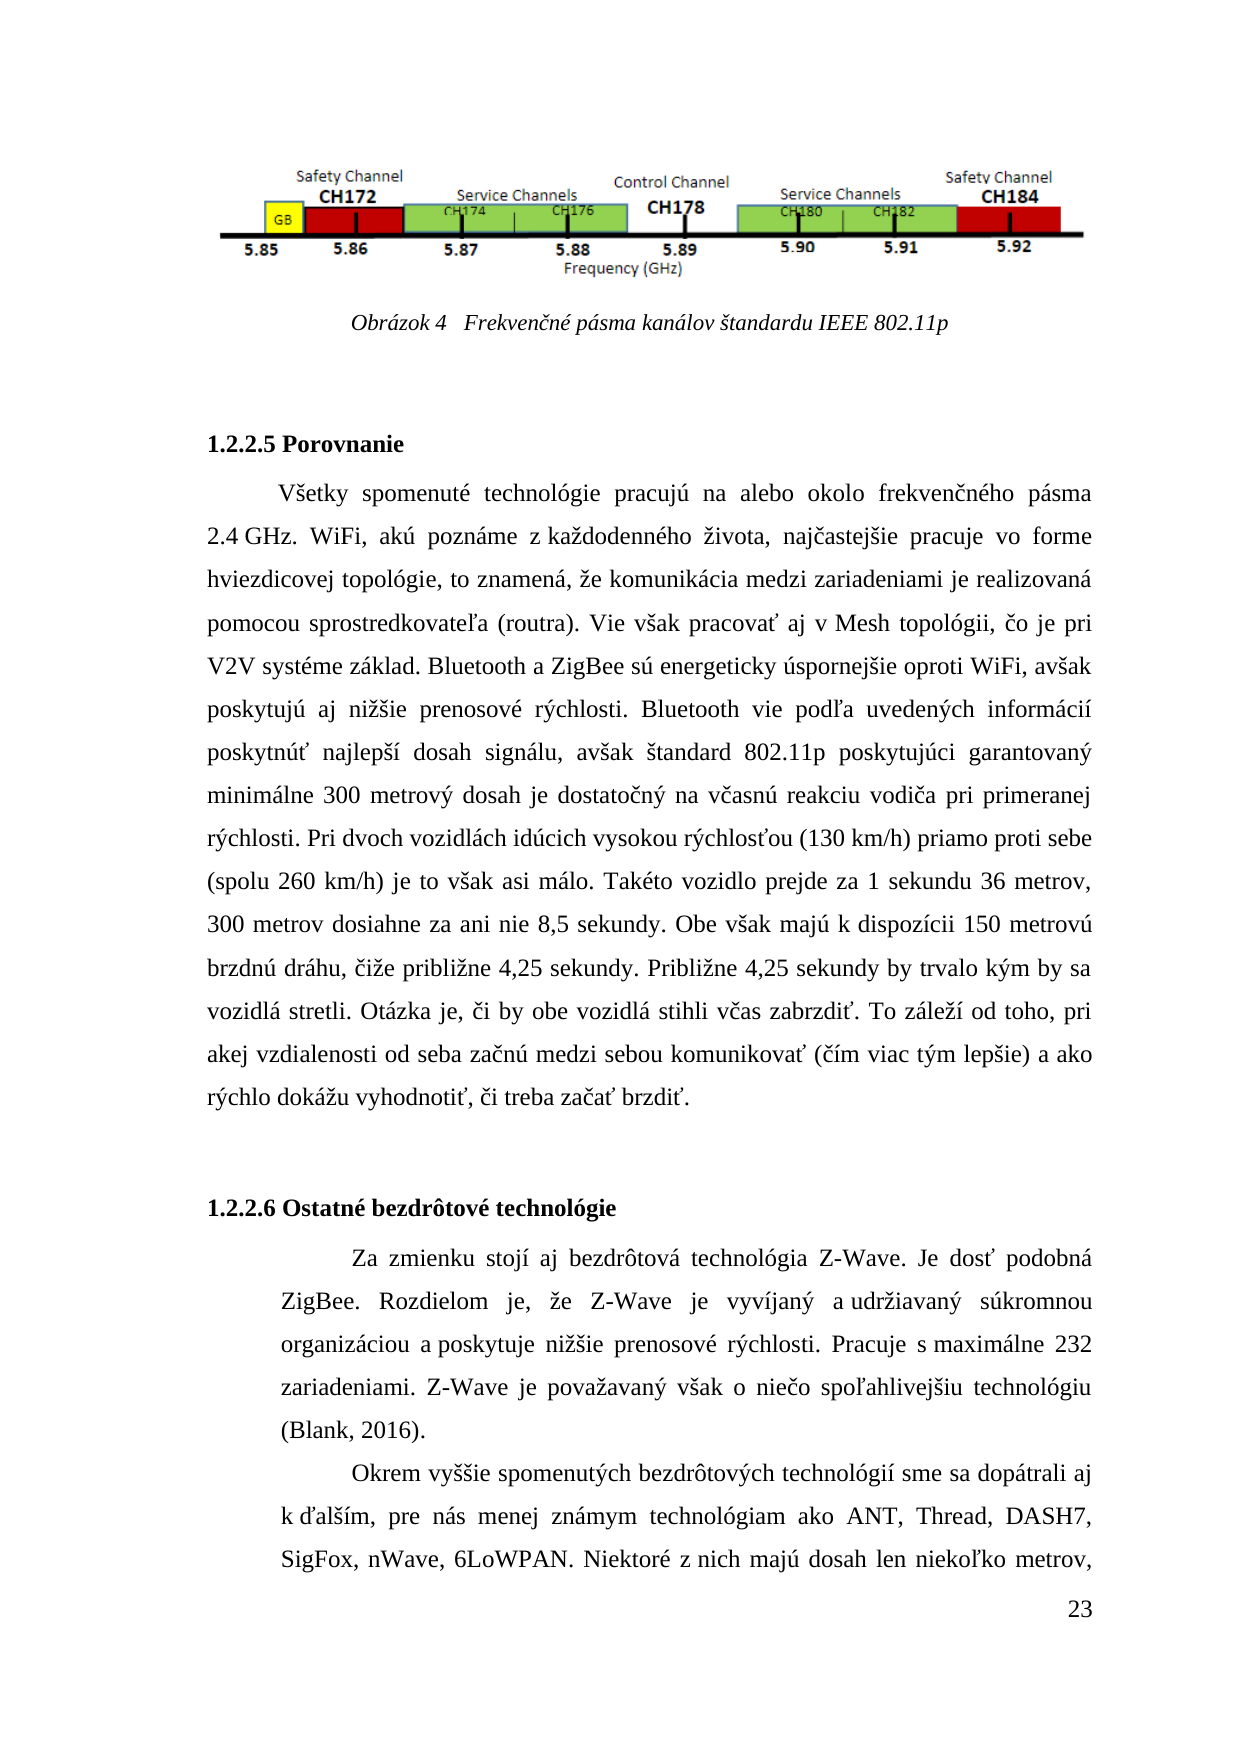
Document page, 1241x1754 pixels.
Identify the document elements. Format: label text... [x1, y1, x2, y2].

text Obrázok 4 Frekvenčné pásma kanálov štandardu IEEE 802.11p [207, 309, 1092, 335]
text Všetky spomenuté technológie pracujú na alebo okolo frekvenčného pásma 2.4 GHz. WiFi, akú poznáme z každodenného života, najčastejšie pracuje vo forme hviezdicovej topológie, to znamená, že komunikácia medzi zariadeniami je realizovaná pomocou sprostredkovateľa (routra). Vie však pracovať aj v Mesh topológii, čo je pri V2V systéme základ. Bluetooth a ZigBee sú energeticky úspornejšie oproti WiFi, avšak poskytujú aj nižšie prenosové rýchlosti. Bluetooth vie podľa uvedených informácií poskytnúť najlepší dosah signálu, avšak štandard 802.11p poskytujúci garantovaný minimálne 300 metrový dosah je dostatočný na včasnú reakciu vodiča pri primeranej rýchlosti. Pri dvoch vozidlách idúcich vysokou rýchlosťou (130 km/h) priamo proti sebe (spolu 260 km/h) je to však asi málo. Takéto vozidlo prejde za 1 sekundu 36 metrov, 300 metrov dosiahne za ani nie 8,5 sekundy. Obe však majú k dispozícii 150 metrovú brzdnú dráhu, čiže približne 4,25 sekundy. Približne 4,25 sekundy by trvalo kým by sa vozidlá stretli. Otázka je, či by obe vozidlá stihli včas zabrzdiť. To záleží od toho, pri akej vzdialenosti od seba začnú medzi sebou komunikovať (čím viac tým lepšie) a ako rýchlo dokážu vyhodnotiť, či treba začať brzdiť. [207, 478, 1092, 1111]
picture [206, 147, 1093, 282]
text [281, 1458, 1092, 1573]
subtitle 1.2.2.5 Porovnanie [207, 429, 1092, 458]
subtitle 1.2.2.6 Ostatné bezdrôtové technológie [207, 1193, 1092, 1222]
text Za zmienku stojí aj bezdrôtová technológia Z-Wave. Je dosť podobná ZigBee. Rozdielom je, že Z-Wave je vyvíjaný a udržiavaný súkromnou organizáciou a poskytuje nižšie prenosové rýchlosti. Pracuje s maximálne 232 zariadeniami. Z-Wave je považavaný však o niečo spoľahlivejšiu technológiu . [281, 1243, 1092, 1444]
